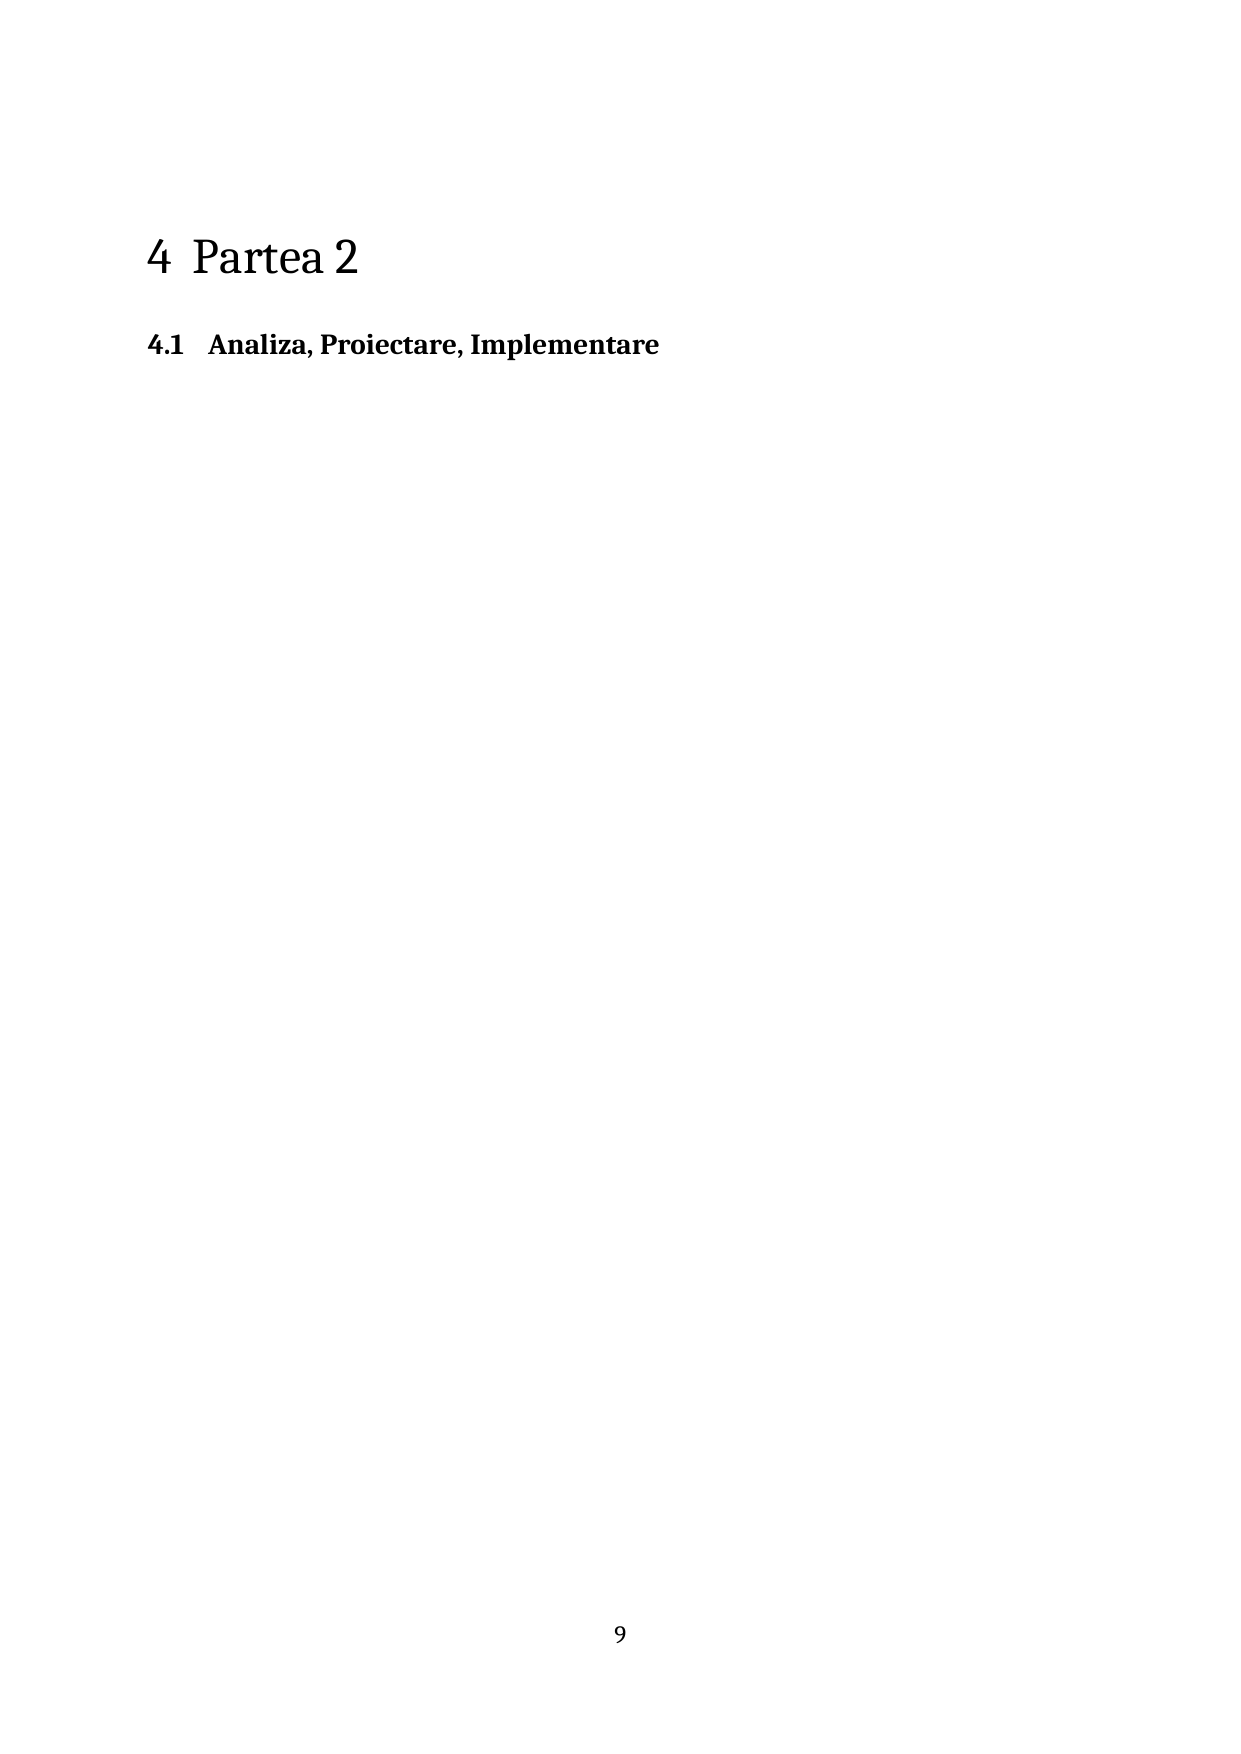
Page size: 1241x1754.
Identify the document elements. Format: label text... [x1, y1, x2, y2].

subtitle Partea 2 [148, 229, 1092, 286]
subtitle Analiza, Proiectare, Implementare [148, 328, 1092, 362]
